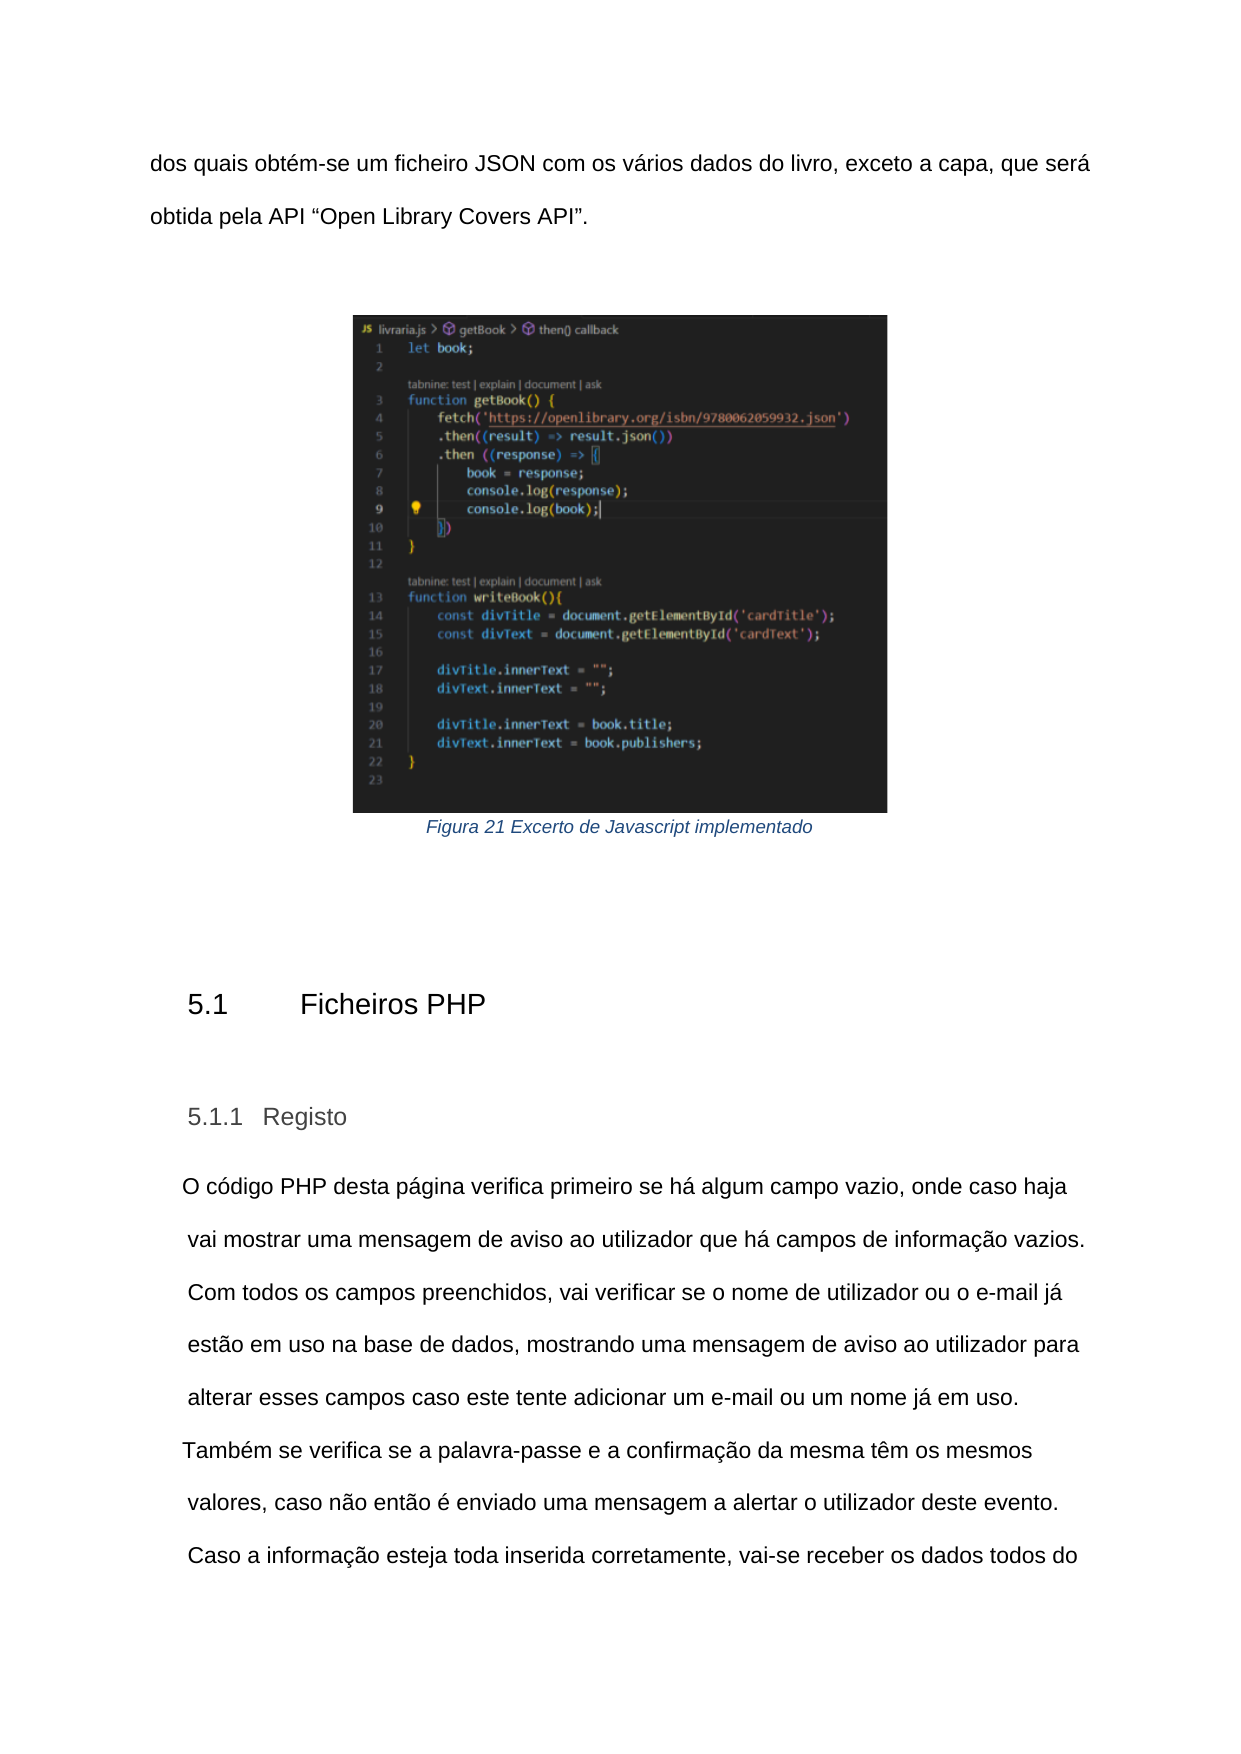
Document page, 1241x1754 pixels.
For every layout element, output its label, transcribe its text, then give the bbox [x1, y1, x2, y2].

subtitle Ficheiros PHP [187, 987, 1090, 1020]
text O código PHP desta página verifica primeiro se há algum campo vazio, onde caso haja [150, 1173, 1090, 1199]
text Também se verifica se a palavra-passe e a confirmação da mesma têm os mesmos [150, 1437, 1090, 1463]
text vai mostrar uma mensagem de aviso ao utilizador que há campos de informação vazios. [187, 1226, 1090, 1252]
text alterar esses campos caso este tente adicionar um e-mail ou um nome já em uso. [187, 1384, 1090, 1410]
text estão em uso na base de dados, mostrando uma mensagem de aviso ao utilizador para [187, 1331, 1090, 1357]
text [150, 150, 1090, 229]
text Caso a informação esteja toda inserida corretamente, vai-se receber os dados todos do [187, 1542, 1090, 1568]
subtitle Registo [187, 1101, 1090, 1130]
text Com todos os campos preenchidos, vai verificar se o nome de utilizador ou o e-mail já [187, 1278, 1090, 1305]
text valores, caso não então é enviado uma mensagem a alertar o utilizador deste evento. [187, 1489, 1090, 1516]
text Figura 21 Excerto de Javascript implementado [150, 816, 1090, 838]
picture [352, 315, 888, 813]
